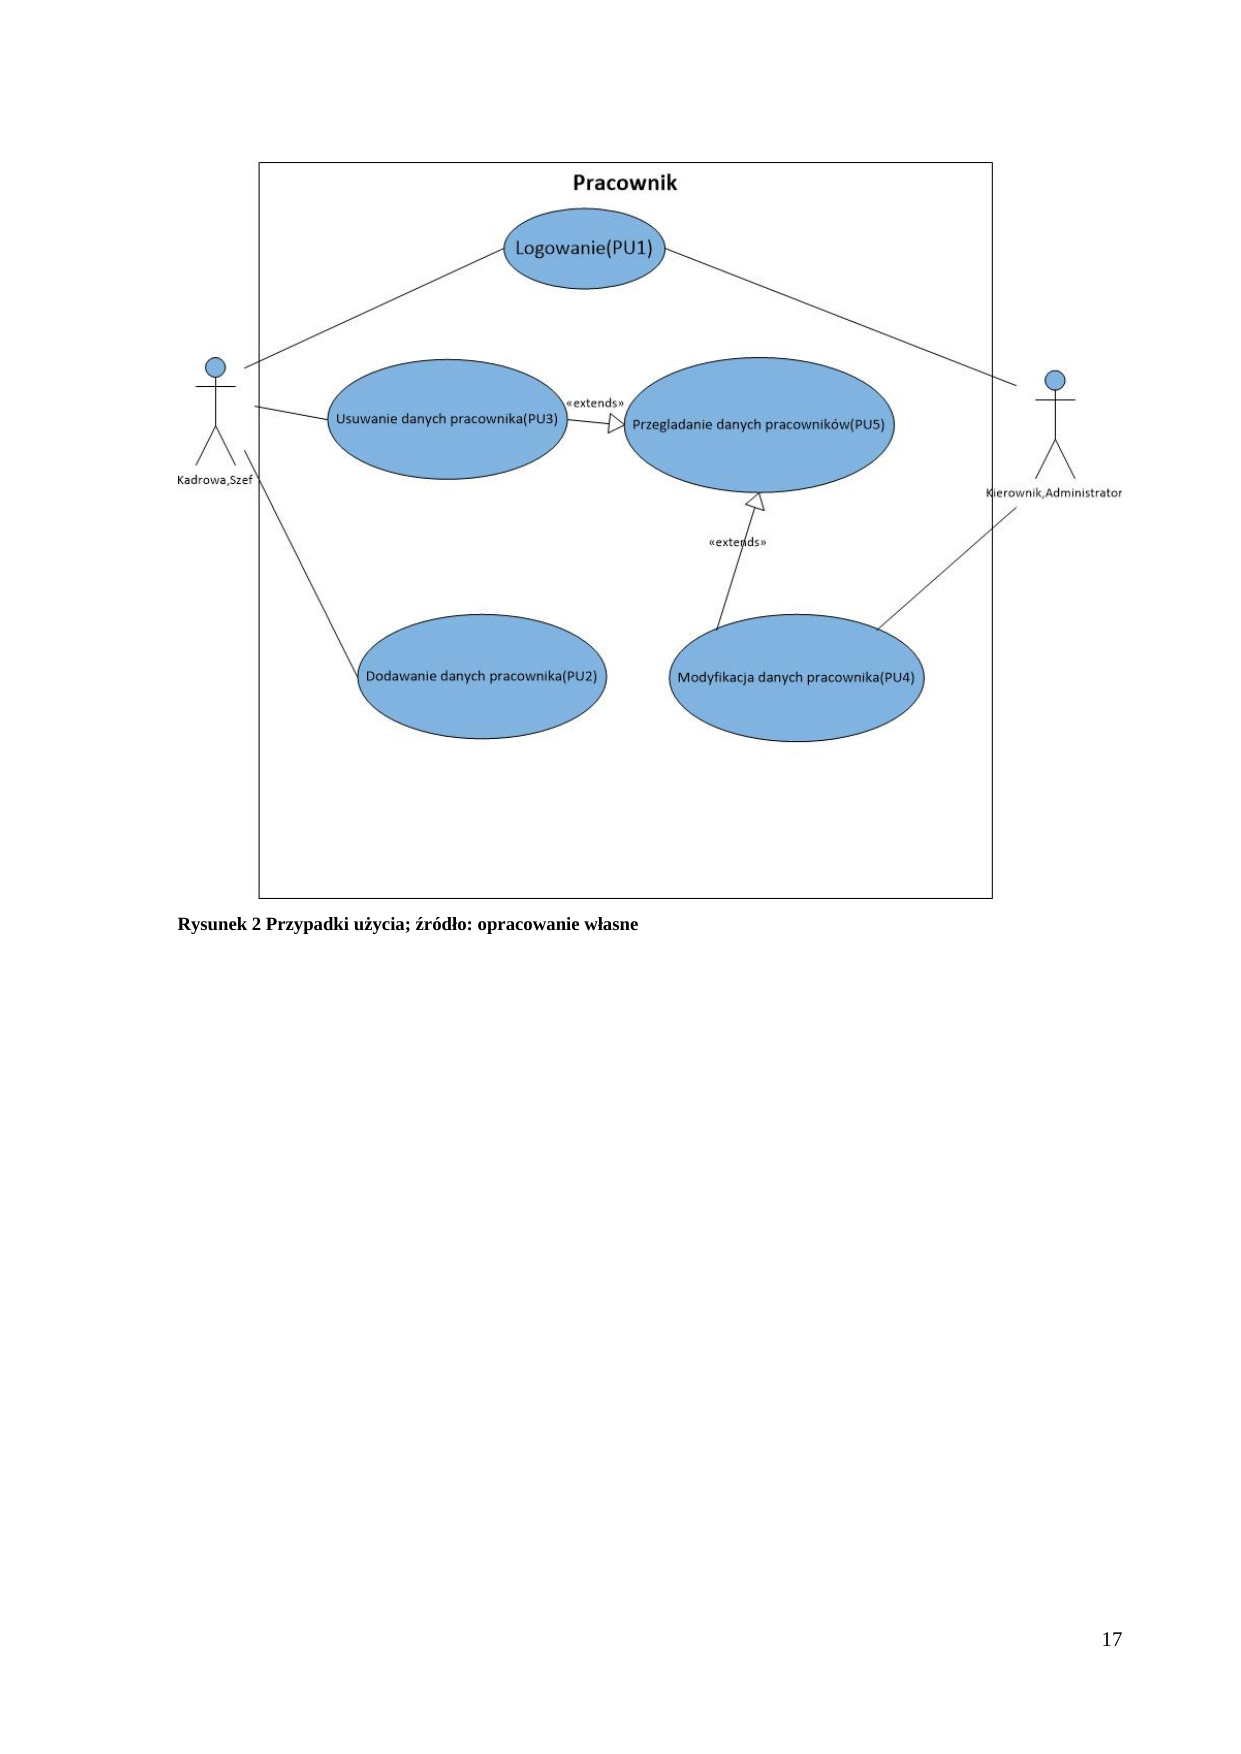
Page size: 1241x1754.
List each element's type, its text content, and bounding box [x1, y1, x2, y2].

picture [177, 161, 1123, 899]
text Rysunek 2 Przypadki użycia; źródło: opracowanie własne [177, 913, 1122, 935]
